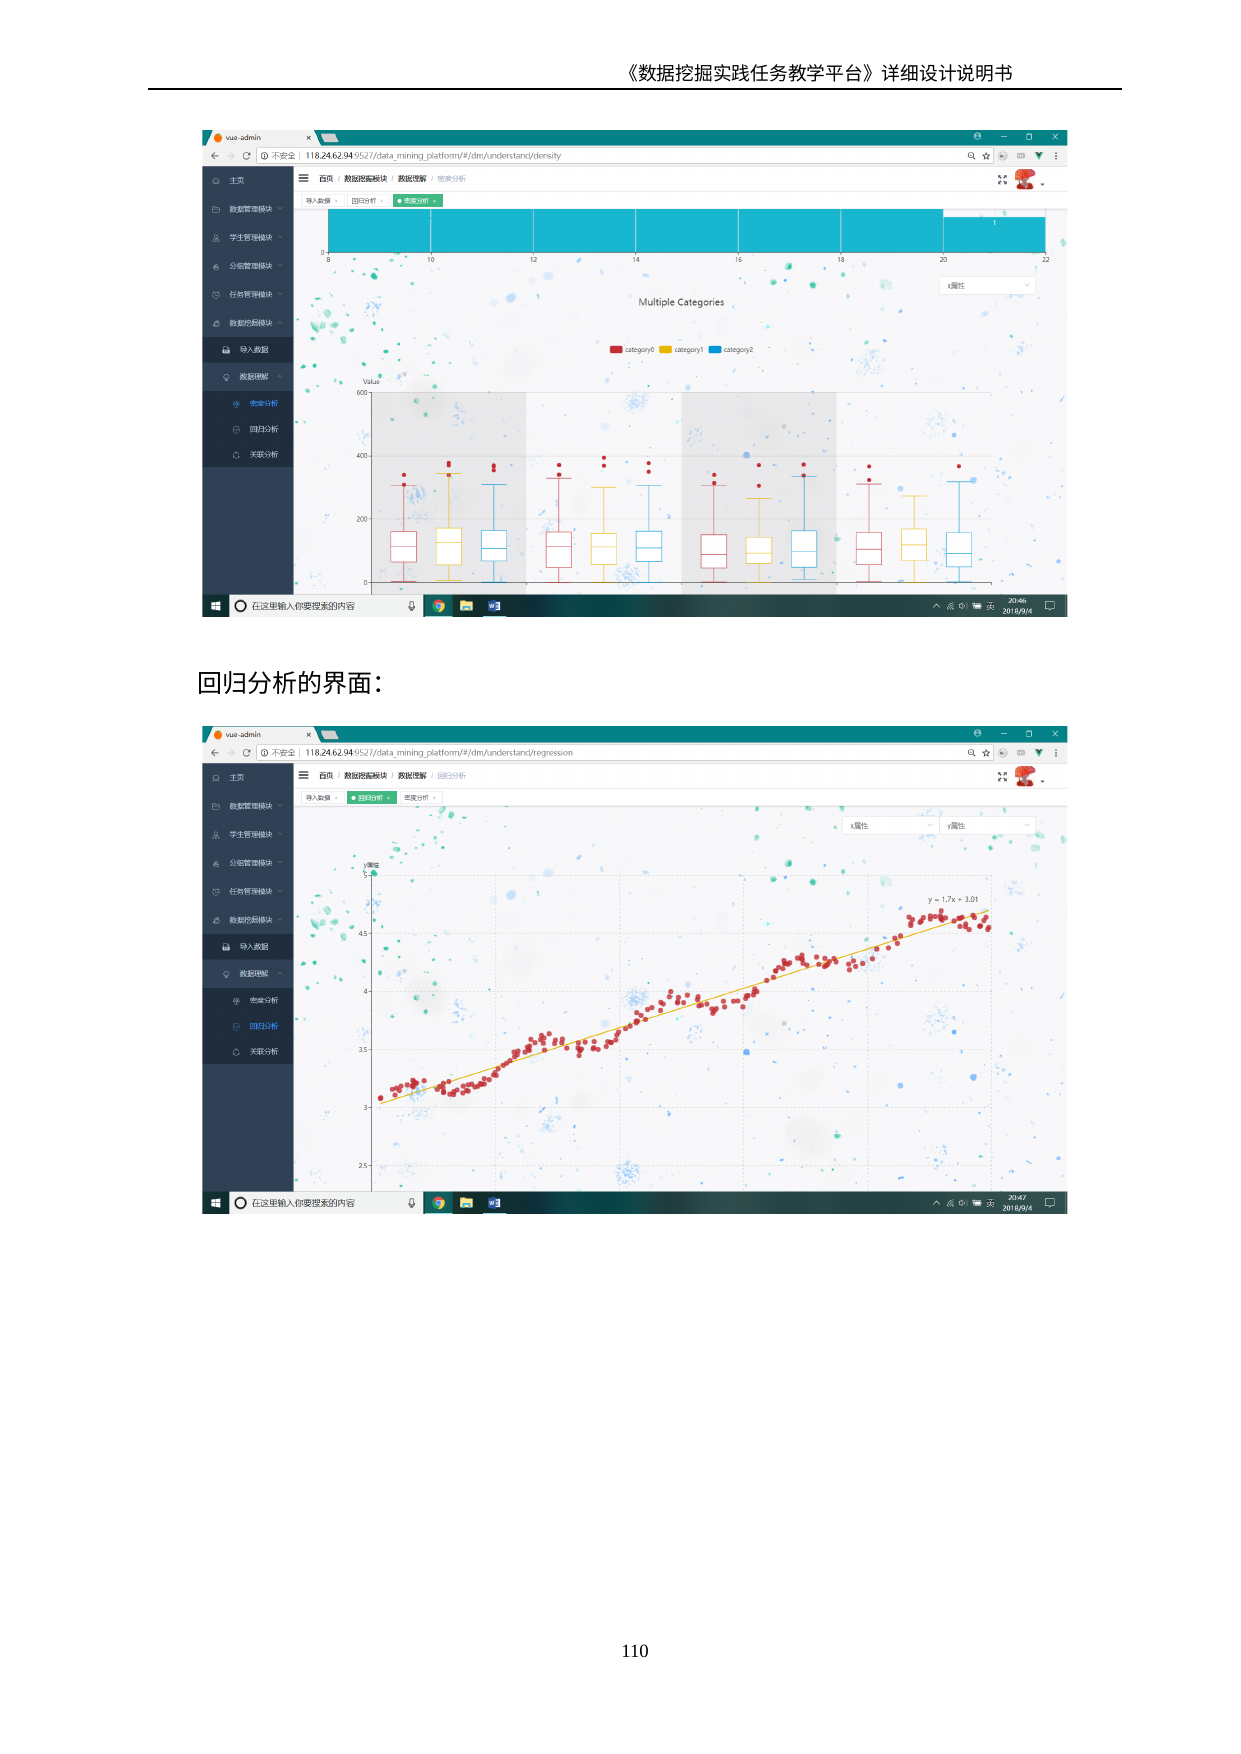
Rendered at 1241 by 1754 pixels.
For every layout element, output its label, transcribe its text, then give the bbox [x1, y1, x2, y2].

picture [202, 726, 1068, 1214]
text 回归分析的界面： [198, 648, 1122, 716]
picture [202, 130, 1068, 617]
